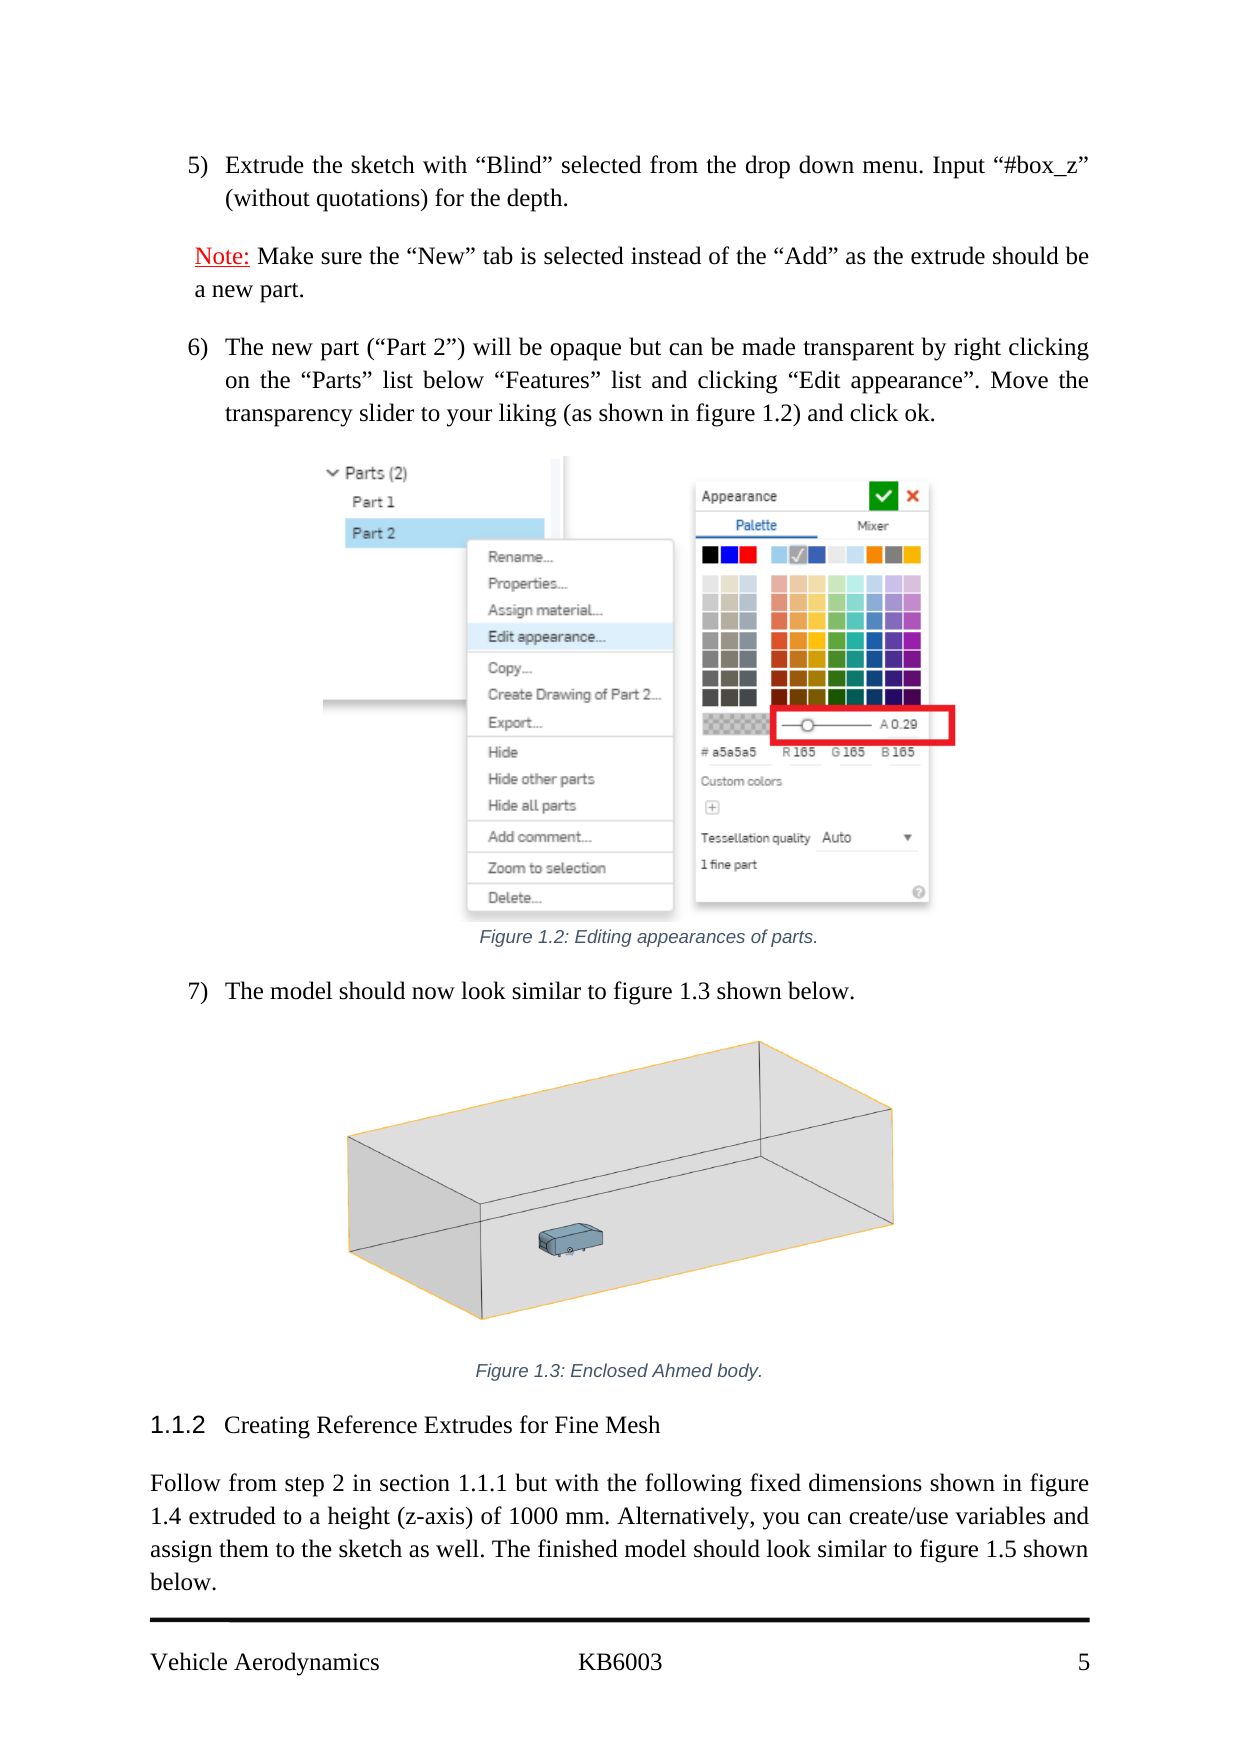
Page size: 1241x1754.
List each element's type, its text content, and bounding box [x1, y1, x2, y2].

picture [322, 456, 962, 922]
text Figure 1.2: Editing appearances of parts. [209, 926, 1090, 948]
text The new part (“Part 2”) will be opaque but can be made transparent by right clicking on the “Parts” list below “Features” list and clicking “Edit appearance”. Move the transparency slider to your liking (as shown in figure 1.2) and click ok. [187, 332, 1090, 427]
text The model should now look similar to figure 1.3 shown below. [187, 976, 1090, 1004]
text Follow from step 2 in section 1.1.1 but with the following fixed dimensions shown in figure 1.4 extruded to a height (z-axis) of 1000 mm. Alternatively, you can create/use variables and assign them to the sketch as well. The finished model should look similar to figure 1.5 shown below. [150, 1468, 1090, 1596]
text Extrude the sketch with “Blind” selected from the drop down menu. Input “#box_z” (without quotations) for the depth. [187, 150, 1090, 212]
subtitle Creating Reference Extrudes for Fine Mesh [150, 1410, 1090, 1439]
text Figure 1.3: Enclosed Ahmed body. [150, 1360, 1090, 1382]
picture [334, 1033, 907, 1331]
list Note: Make sure the “New” tab is selected instead of the “Add” as the extrude should be a new part. [194, 241, 1090, 303]
